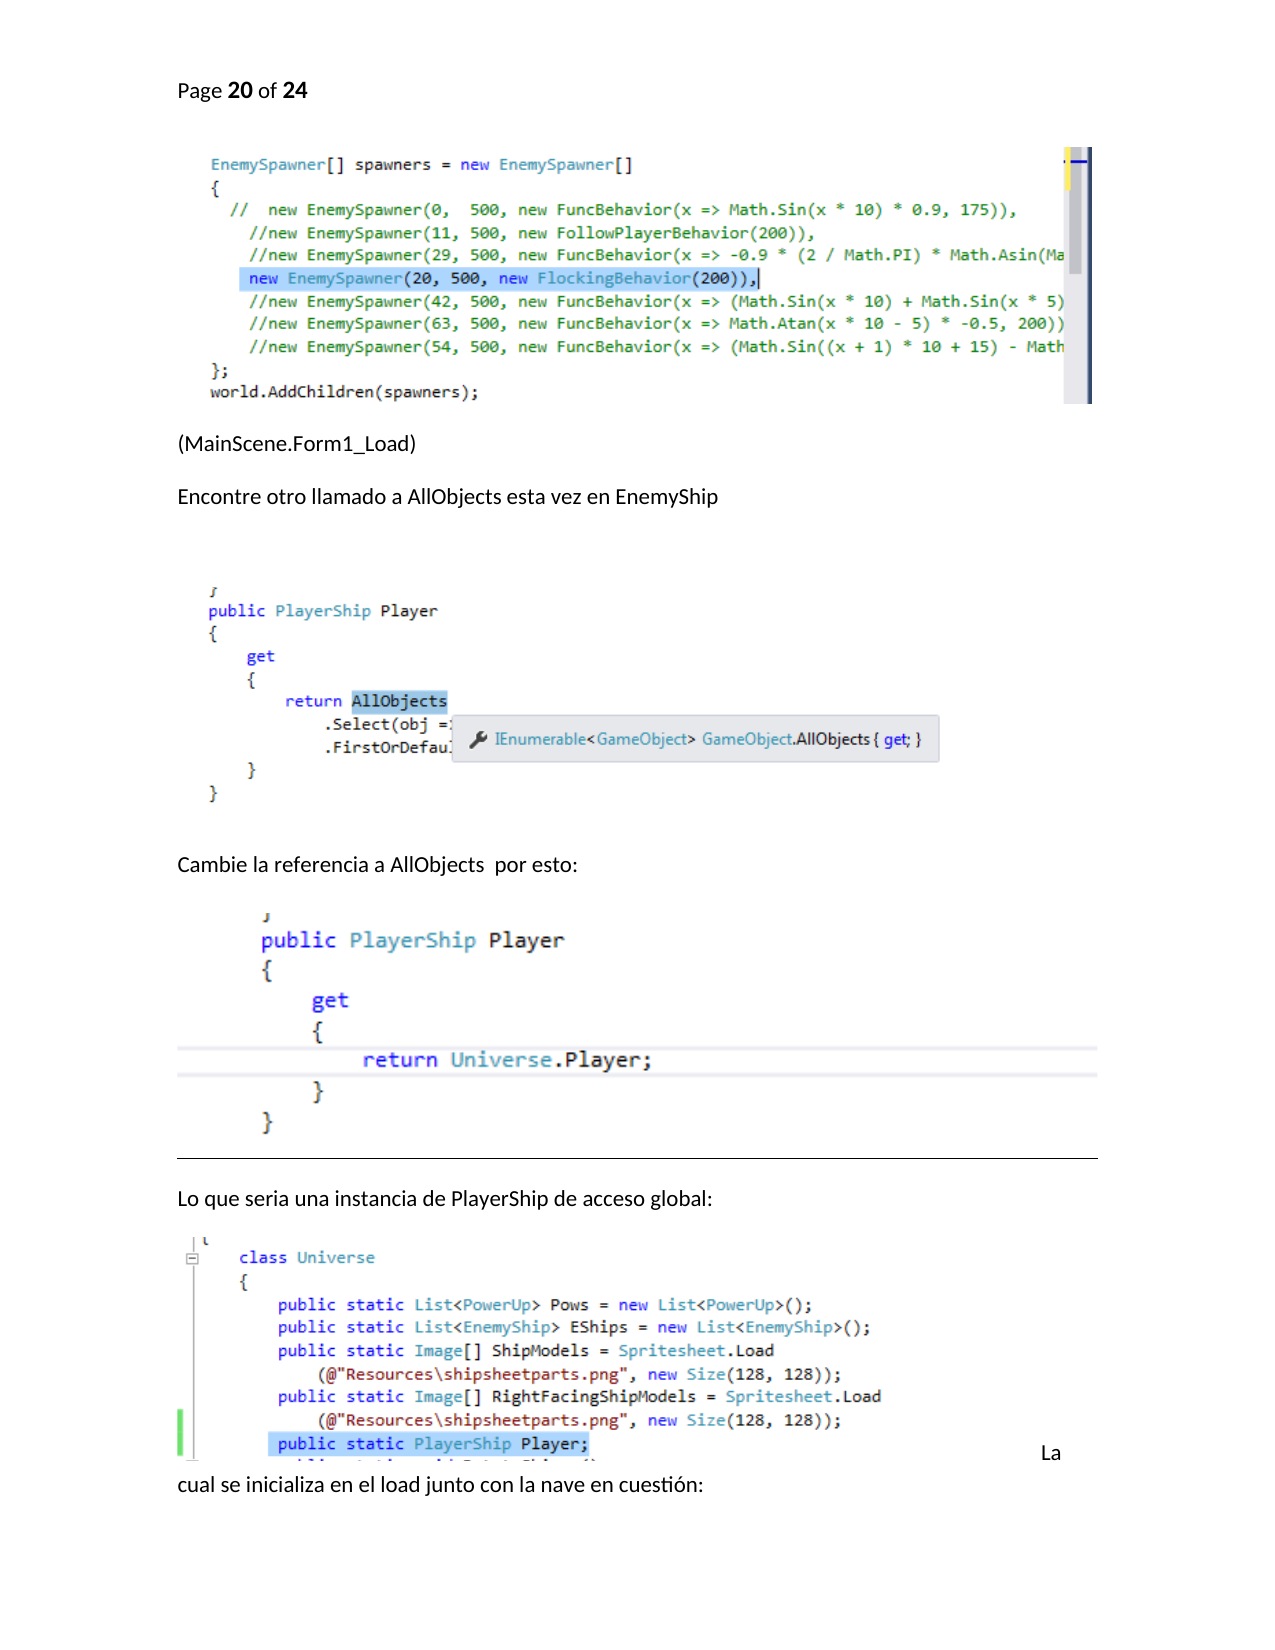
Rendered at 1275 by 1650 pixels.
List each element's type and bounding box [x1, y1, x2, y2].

picture [177, 913, 1098, 1150]
picture [177, 1237, 1041, 1461]
picture [177, 147, 1092, 404]
picture [177, 587, 995, 826]
